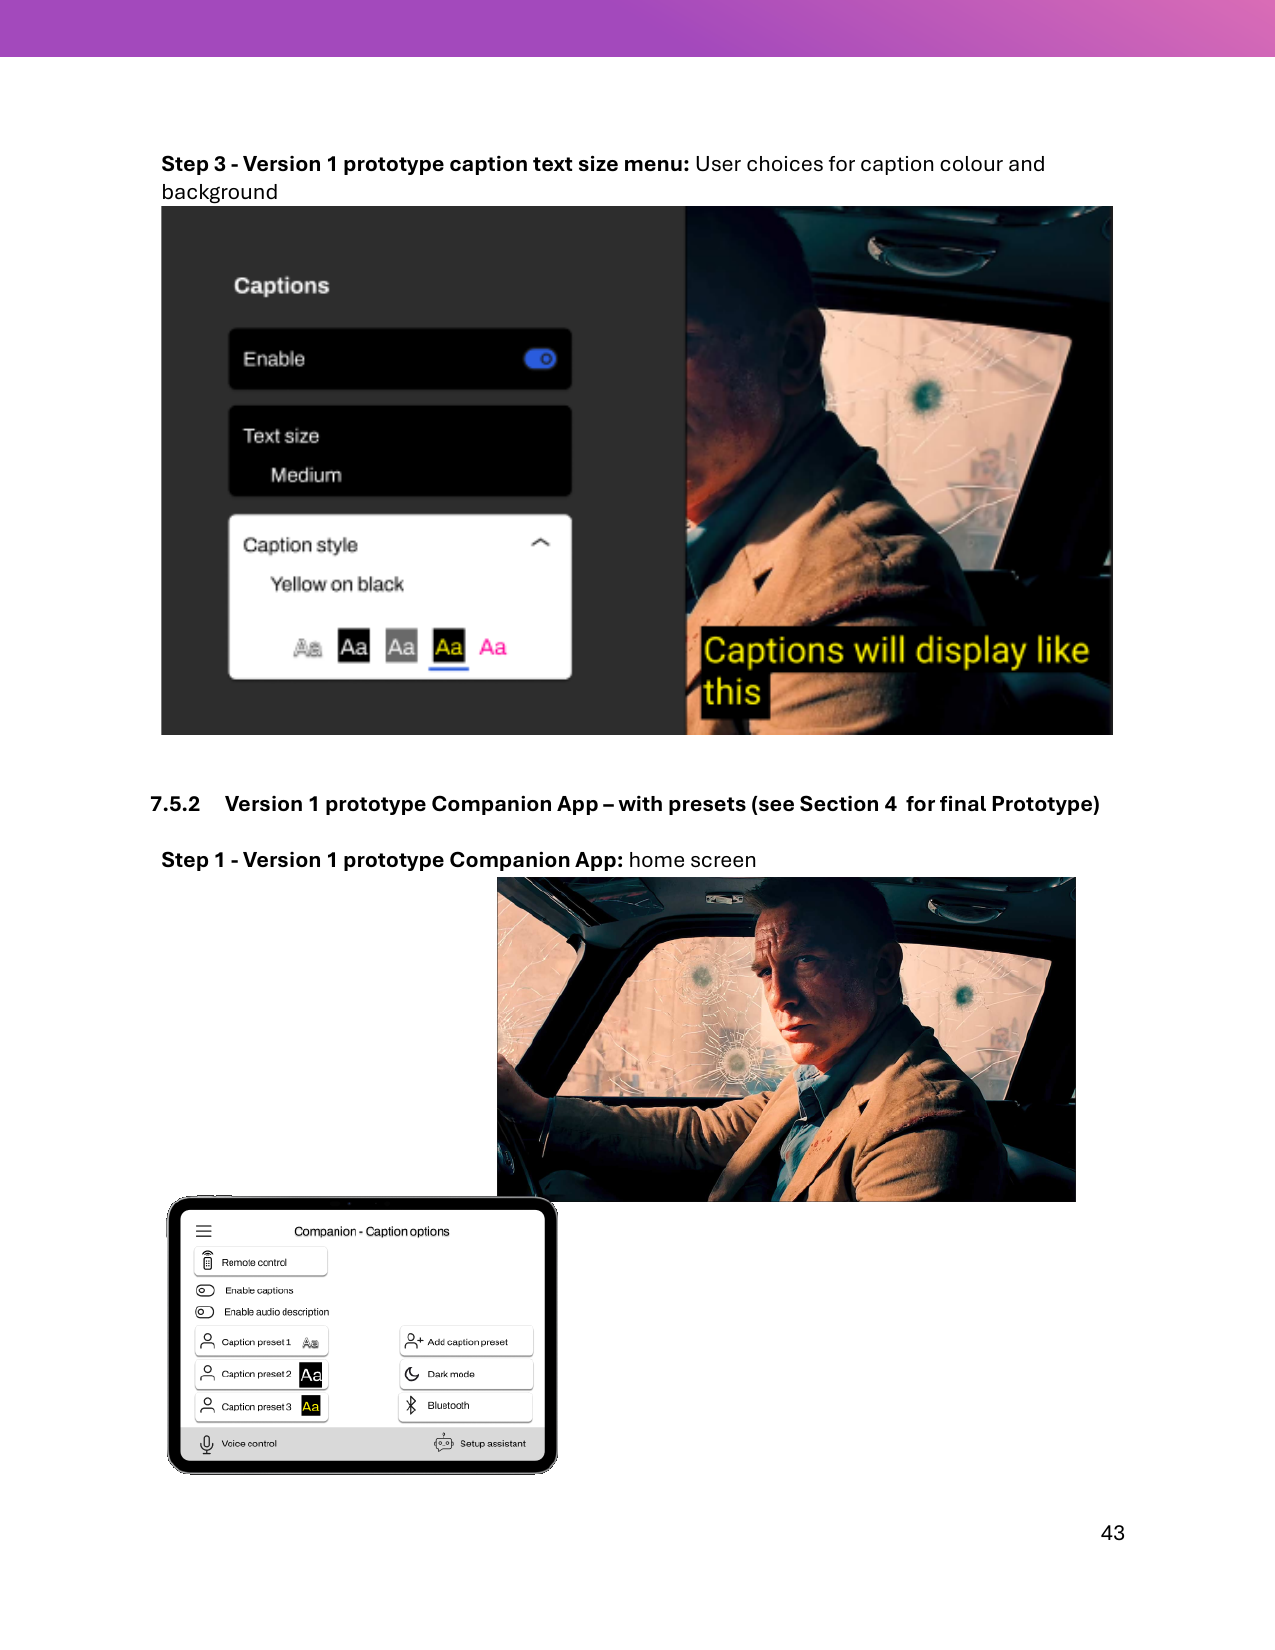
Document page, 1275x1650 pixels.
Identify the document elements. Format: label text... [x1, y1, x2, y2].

table_header Step 1 - Version 1 prototype Companion App: home screen [150, 846, 1125, 1480]
subtitle Version 1 prototype Companion App – with presets (see Section 4 for final Prototype) [150, 790, 1125, 818]
table_cell Step 3 - Version 1 prototype caption text size menu: User choices for caption colour and background [150, 150, 1125, 762]
picture [161, 206, 1113, 735]
picture [161, 874, 1080, 1480]
